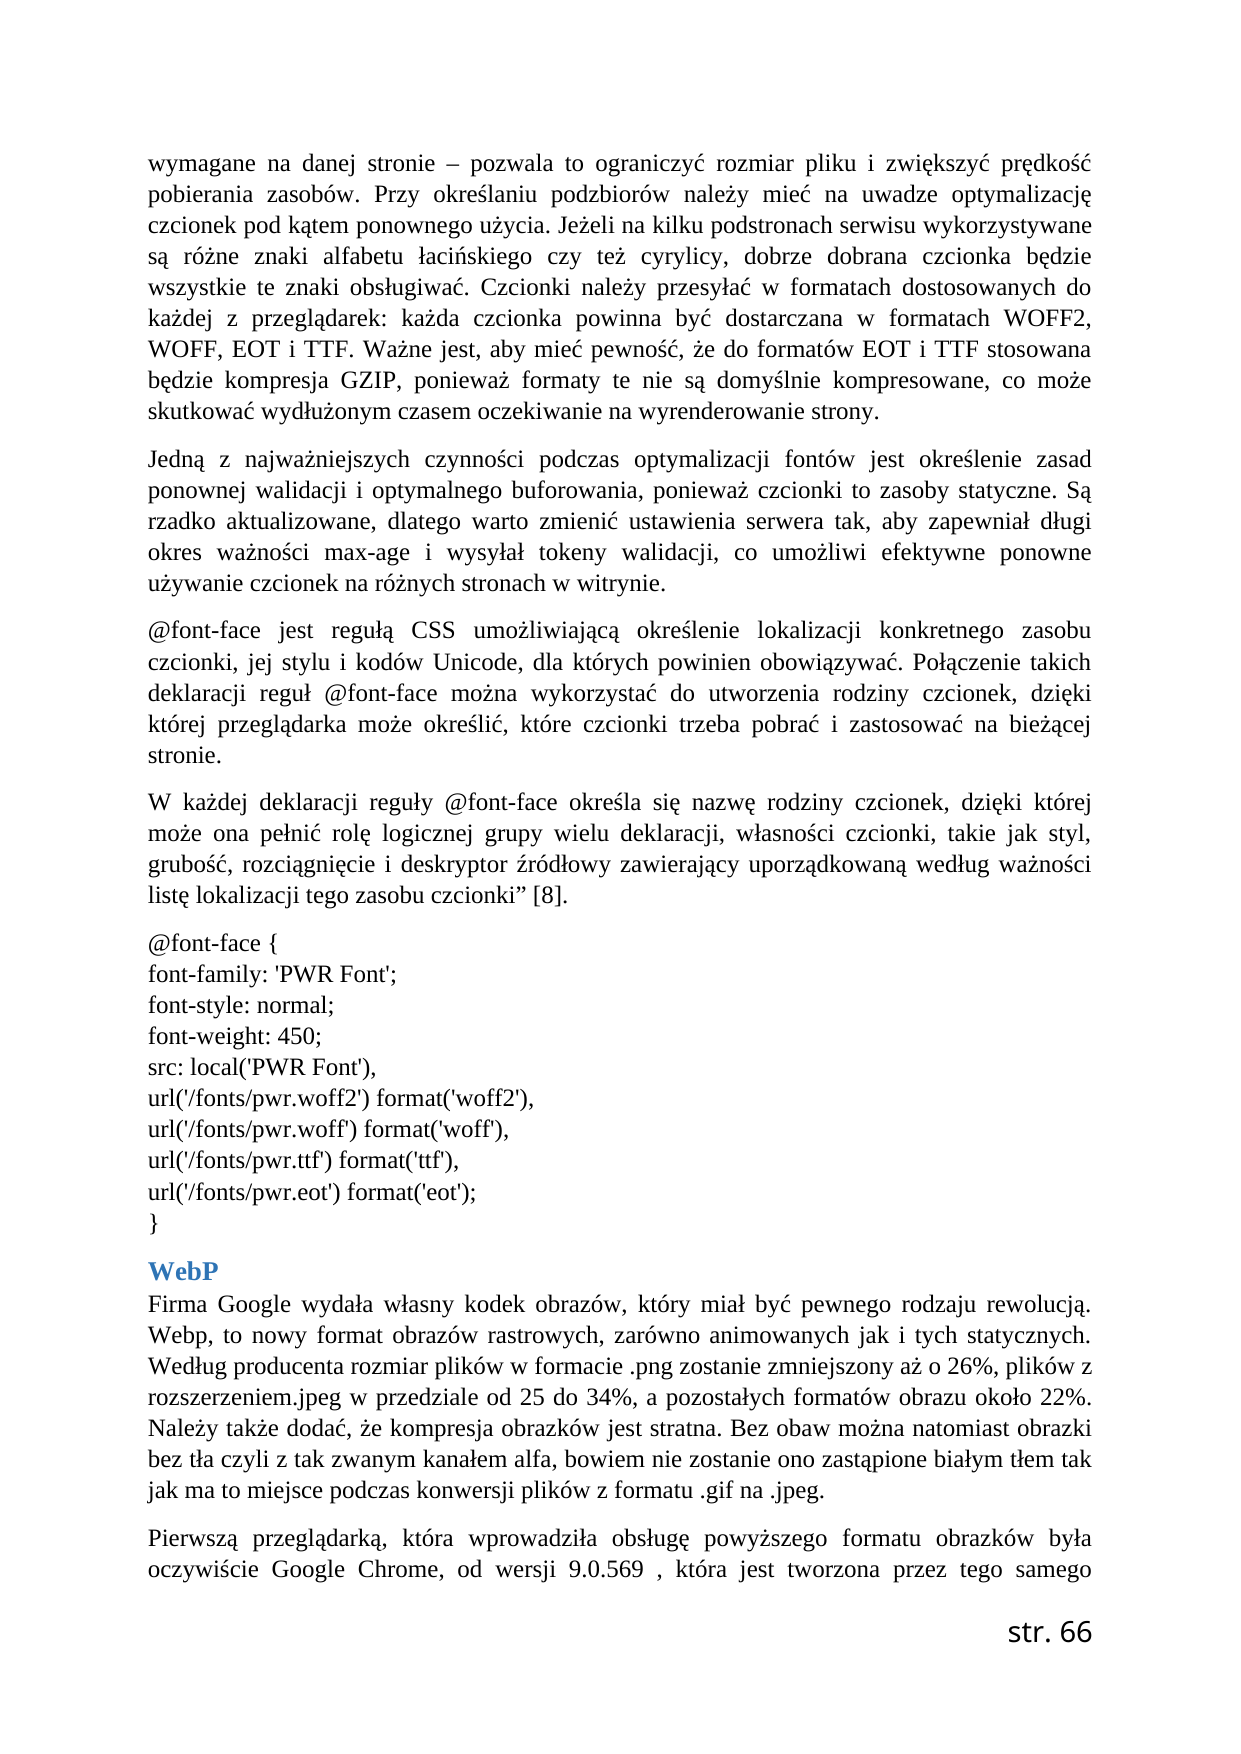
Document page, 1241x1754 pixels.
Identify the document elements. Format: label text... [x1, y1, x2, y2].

text Jedną z najważniejszych czynności podczas optymalizacji fontów jest określenie zasad ponownej walidacji i optymalnego buforowania, ponieważ czcionki to zasoby statyczne. Są rzadko aktualizowane, dlatego warto zmienić ustawienia serwera tak, aby zapewniał długi okres ważności max-age i wysyłał tokeny walidacji, co umożliwi efektywne ponowne używanie czcionek na różnych stronach w witrynie. [148, 444, 1093, 597]
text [148, 148, 1093, 425]
text Firma Google wydała własny kodek obrazów, który miał być pewnego rodzaju rewolucją. Webp, to nowy format obrazów rastrowych, zarówno animowanych jak i tych statycznych. Według producenta rozmiar plików w formacie .png zostanie zmniejszony aż o 26%, plików z rozszerzeniem.jpeg w przedziale od 25 do 34%, a pozostałych formatów obrazu około 22%. Należy także dodać, że kompresja obrazków jest stratna. Bez obaw można natomiast obrazki bez tła czyli z tak zwanym kanałem alfa, bowiem nie zostanie ono zastąpione białym tłem tak jak ma to miejsce podczas konwersji plików z formatu .gif na .jpeg. [148, 1289, 1093, 1504]
text @font-face jest regułą CSS umożliwiającą określenie lokalizacji konkretnego zasobu czcionki, jej stylu i kodów Unicode, dla których powinien obowiązywać. Połączenie takich deklaracji reguł @font-face można wykorzystać do utworzenia rodziny czcionek, dzięki której przeglądarka może określić, które czcionki trzeba pobrać i zastosować na bieżącej stronie. [148, 616, 1093, 768]
text W każdej deklaracji reguły @font-face określa się nazwę rodziny czcionek, dzięki której może ona pełnić rolę logicznej grupy wielu deklaracji, własności czcionki, takie jak styl, grubość, rozciągnięcie i deskryptor źródłowy zawierający uporządkowaną według ważności listę lokalizacji tego zasobu czcionki” [8]. [148, 787, 1093, 909]
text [148, 1523, 1093, 1583]
text @font-face { font-family: 'PWR Font'; font-style: normal; font-weight: 450; src: local('PWR Font'), url('/fonts/pwr.woff2') format('woff2'), url('/fonts/pwr.woff') format('woff'), url('/fonts/pwr.ttf') format('ttf'), url('/fonts/pwr.eot') format('eot'); } [148, 928, 1093, 1236]
subtitle WebP [148, 1255, 1093, 1286]
